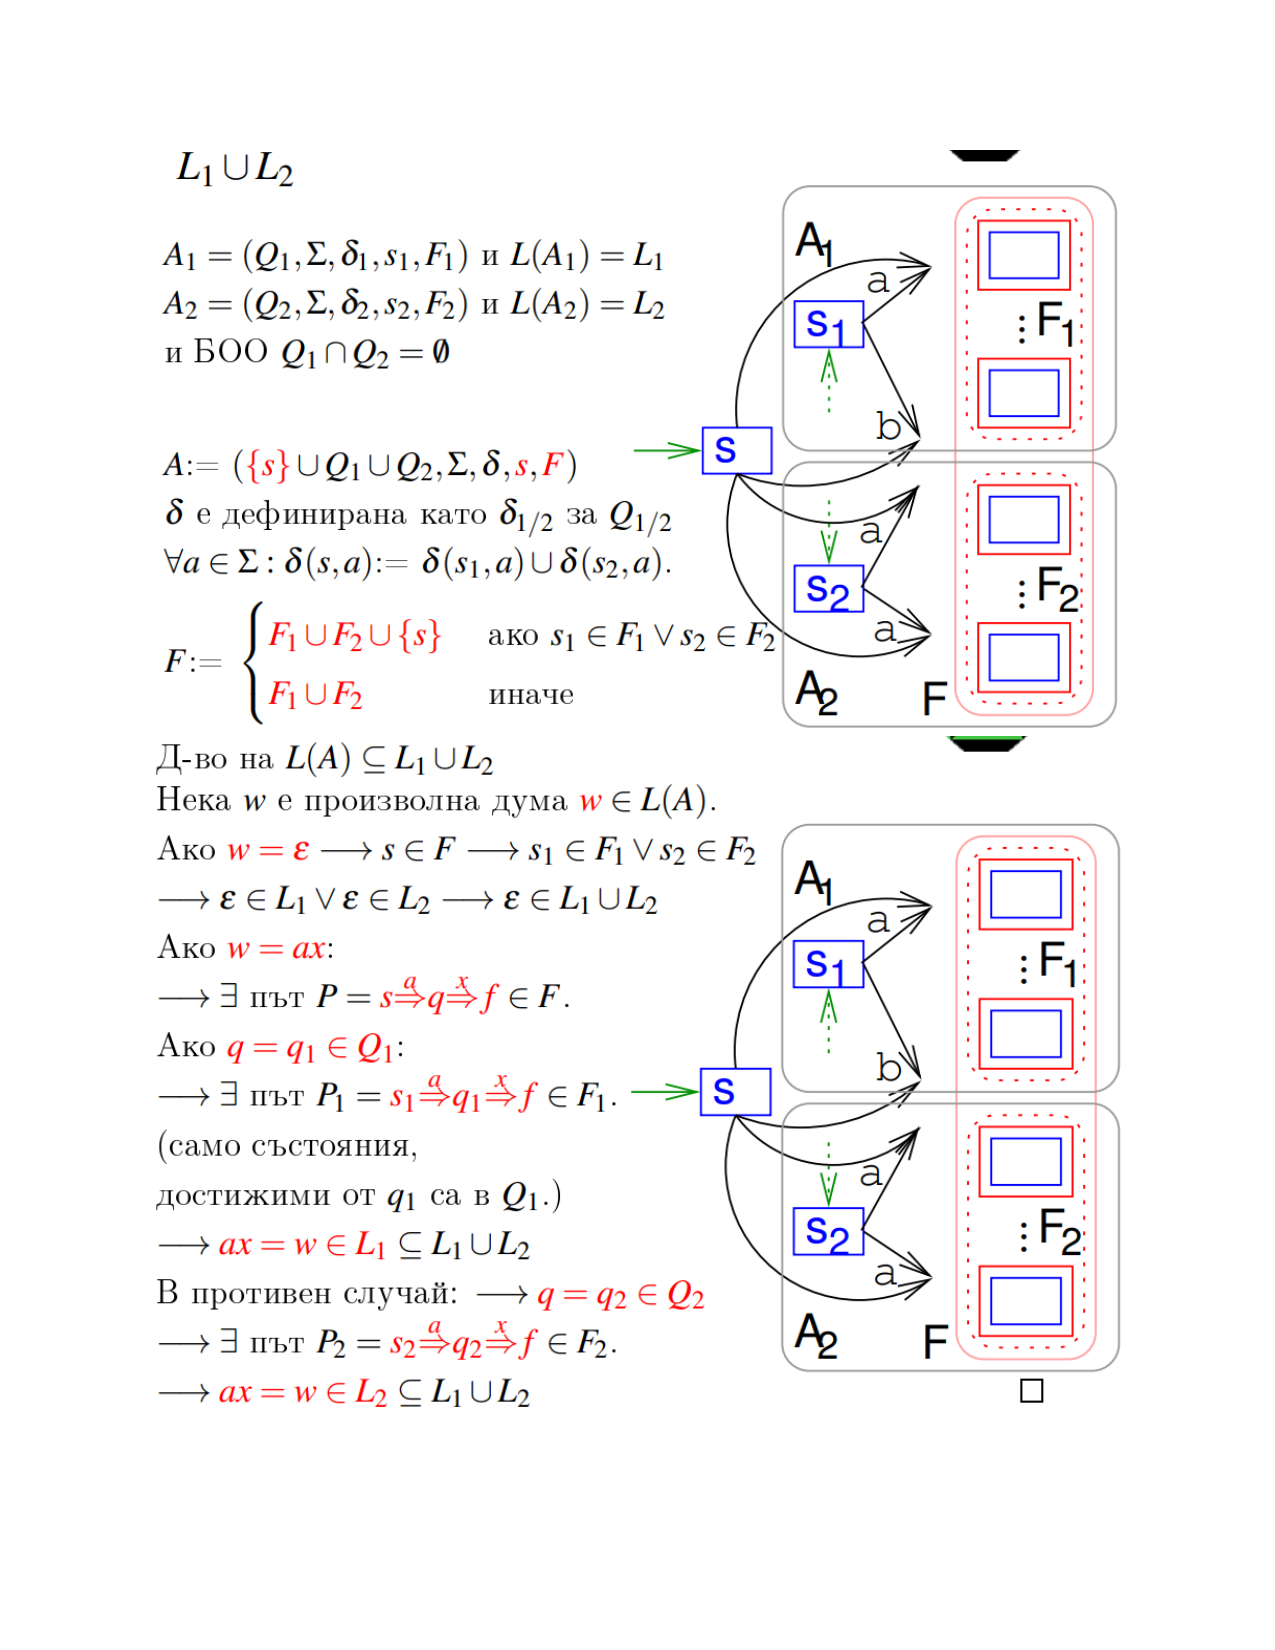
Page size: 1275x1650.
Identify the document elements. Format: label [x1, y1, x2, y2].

picture [150, 150, 1125, 735]
picture [150, 736, 1125, 1409]
